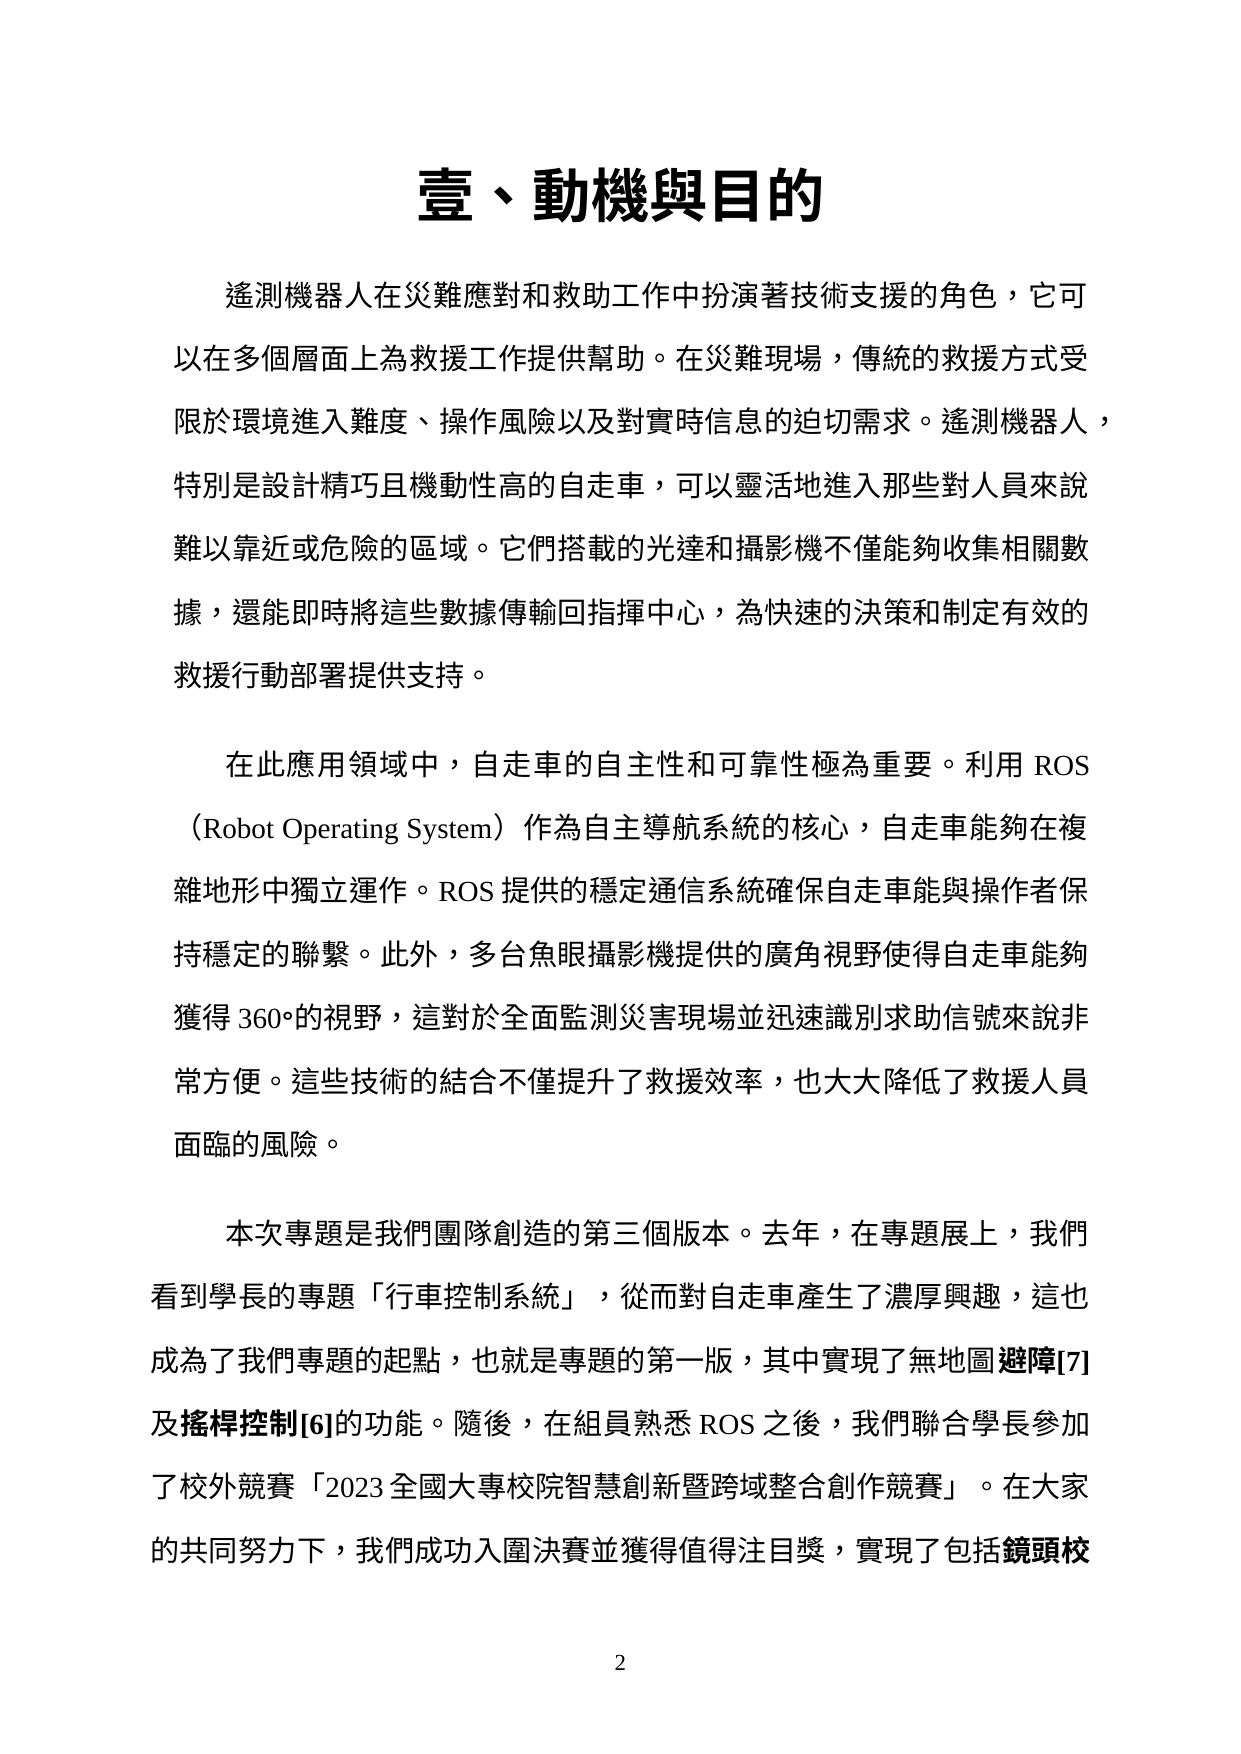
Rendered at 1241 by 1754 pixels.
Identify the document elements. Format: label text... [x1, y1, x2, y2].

text 在此應用領域中，自走車的自主性和可靠性極為重要。利用ROS（Robot Operating System）作為自主導航系統的核心，自走車能夠在複雜地形中獨立運作。ROS提供的穩定通信系統確保自走車能與操作者保持穩定的聯繫。此外，多台魚眼攝影機提供的廣角視野使得自走車能夠獲得360॰的視野，這對於全面監測災害現場並迅速識別求助信號來說非常方便。這些技術的結合不僅提升了救援效率，也大大降低了救援人員面臨的風險。 [173, 741, 1090, 1164]
text 遙測機器人在災難應對和救助工作中扮演著技術支援的角色，它可以在多個層面上為救援工作提供幫助。在災難現場，傳統的救援方式受限於環境進入難度、操作風險以及對實時信息的迫切需求。遙測機器人，特別是設計精巧且機動性高的自走車，可以靈活地進入那些對人員來說難以靠近或危險的區域。它們搭載的光達和攝影機不僅能夠收集相關數據，還能即時將這些數據傳輸回指揮中心，為快速的決策和制定有效的救援行動部署提供支持。 [173, 272, 1090, 695]
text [150, 1210, 1090, 1570]
text 壹、動機與目的 [150, 150, 1090, 234]
